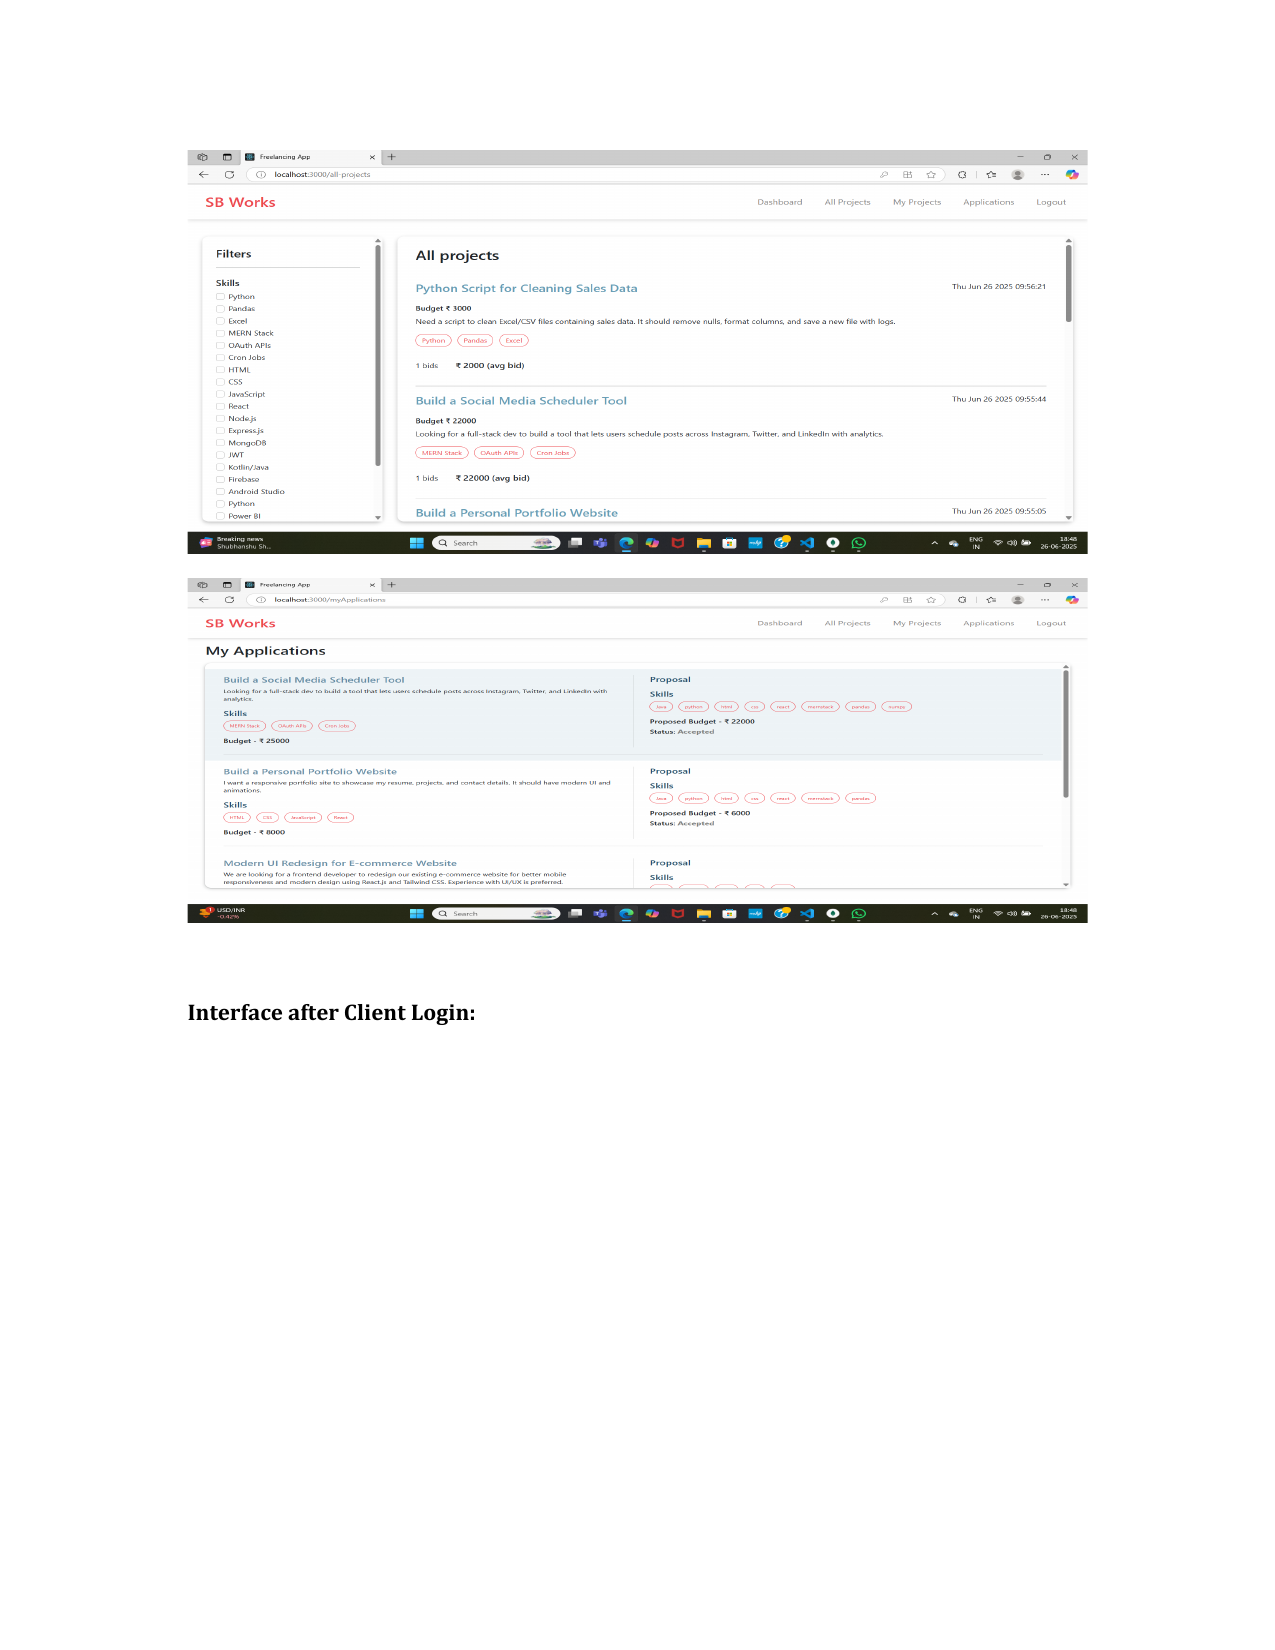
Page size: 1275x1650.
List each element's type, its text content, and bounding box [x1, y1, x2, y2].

picture [187, 150, 1088, 554]
picture [187, 578, 1088, 923]
text Interface after Client Login: [187, 999, 1087, 1026]
